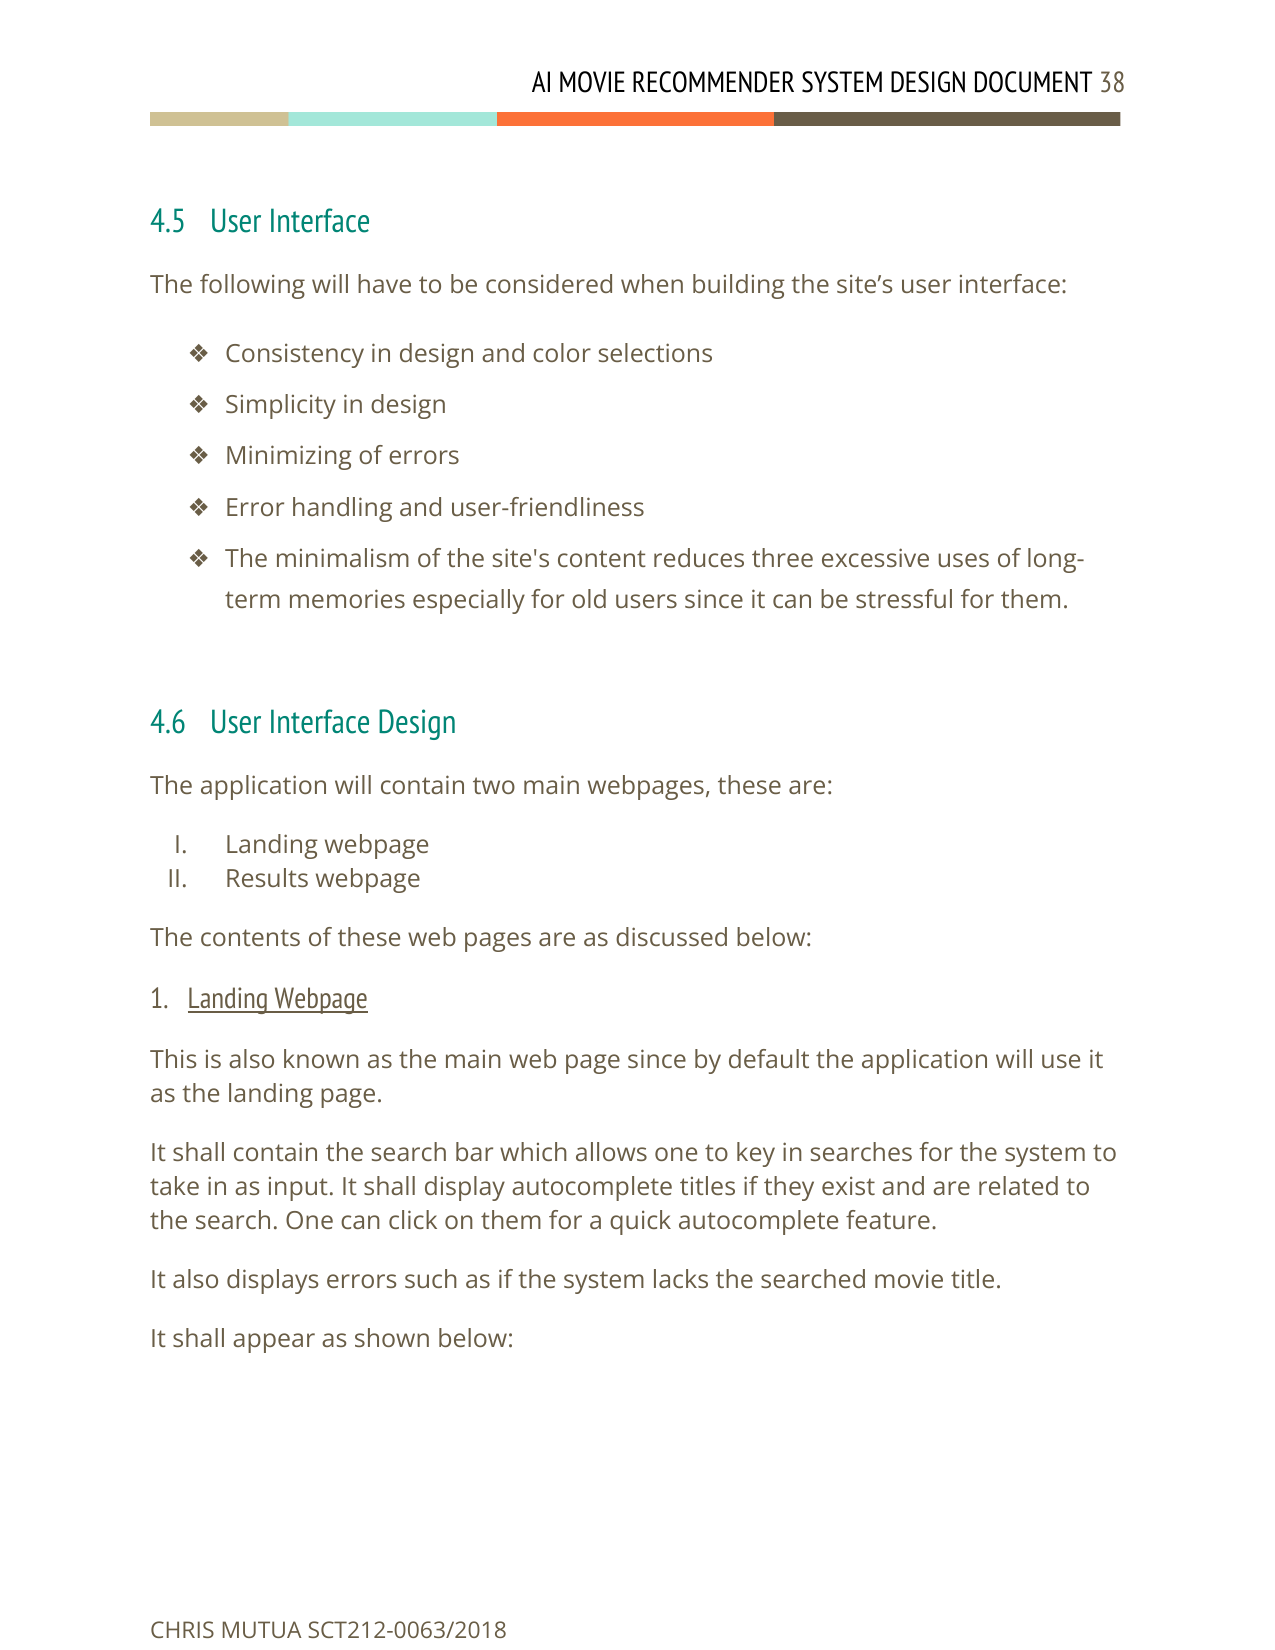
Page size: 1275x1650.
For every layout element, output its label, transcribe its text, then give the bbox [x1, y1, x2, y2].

text It also displays errors such as if the system lacks the searched movie title. [150, 1262, 1125, 1296]
text It shall contain the search bar which allows one to key in searches for the system to take in as input. It shall display autocomplete titles if they exist and are related to the search. One can click on them for a quick autocomplete feature. [150, 1135, 1125, 1237]
list Minimizing of errors [187, 428, 1125, 479]
text This is also known as the main web page since by default the application will use it as the landing page. [150, 1042, 1125, 1110]
subtitle Landing Webpage [150, 979, 1125, 1017]
text The contents of these web pages are as discussed below: [150, 920, 1125, 954]
picture [150, 112, 1121, 126]
text The application will contain two main webpages, these are: [150, 768, 1125, 802]
list Results webpage [187, 861, 1125, 895]
list The minimalism of the site's content reduces three excessive uses of long-term memories especially for old users since it can be stressful for them. [187, 530, 1125, 616]
list Consistency in design and color selections [187, 325, 1125, 377]
list Landing webpage [187, 827, 1125, 861]
list Simplicity in design [187, 377, 1125, 428]
text It shall appear as shown below: [150, 1321, 1125, 1355]
subtitle User Interface [150, 198, 1125, 241]
text The following will have to be considered when building the site’s user interface: [150, 266, 1125, 300]
list Error handling and user-friendliness [187, 479, 1125, 530]
subtitle User Interface Design [150, 700, 1125, 743]
